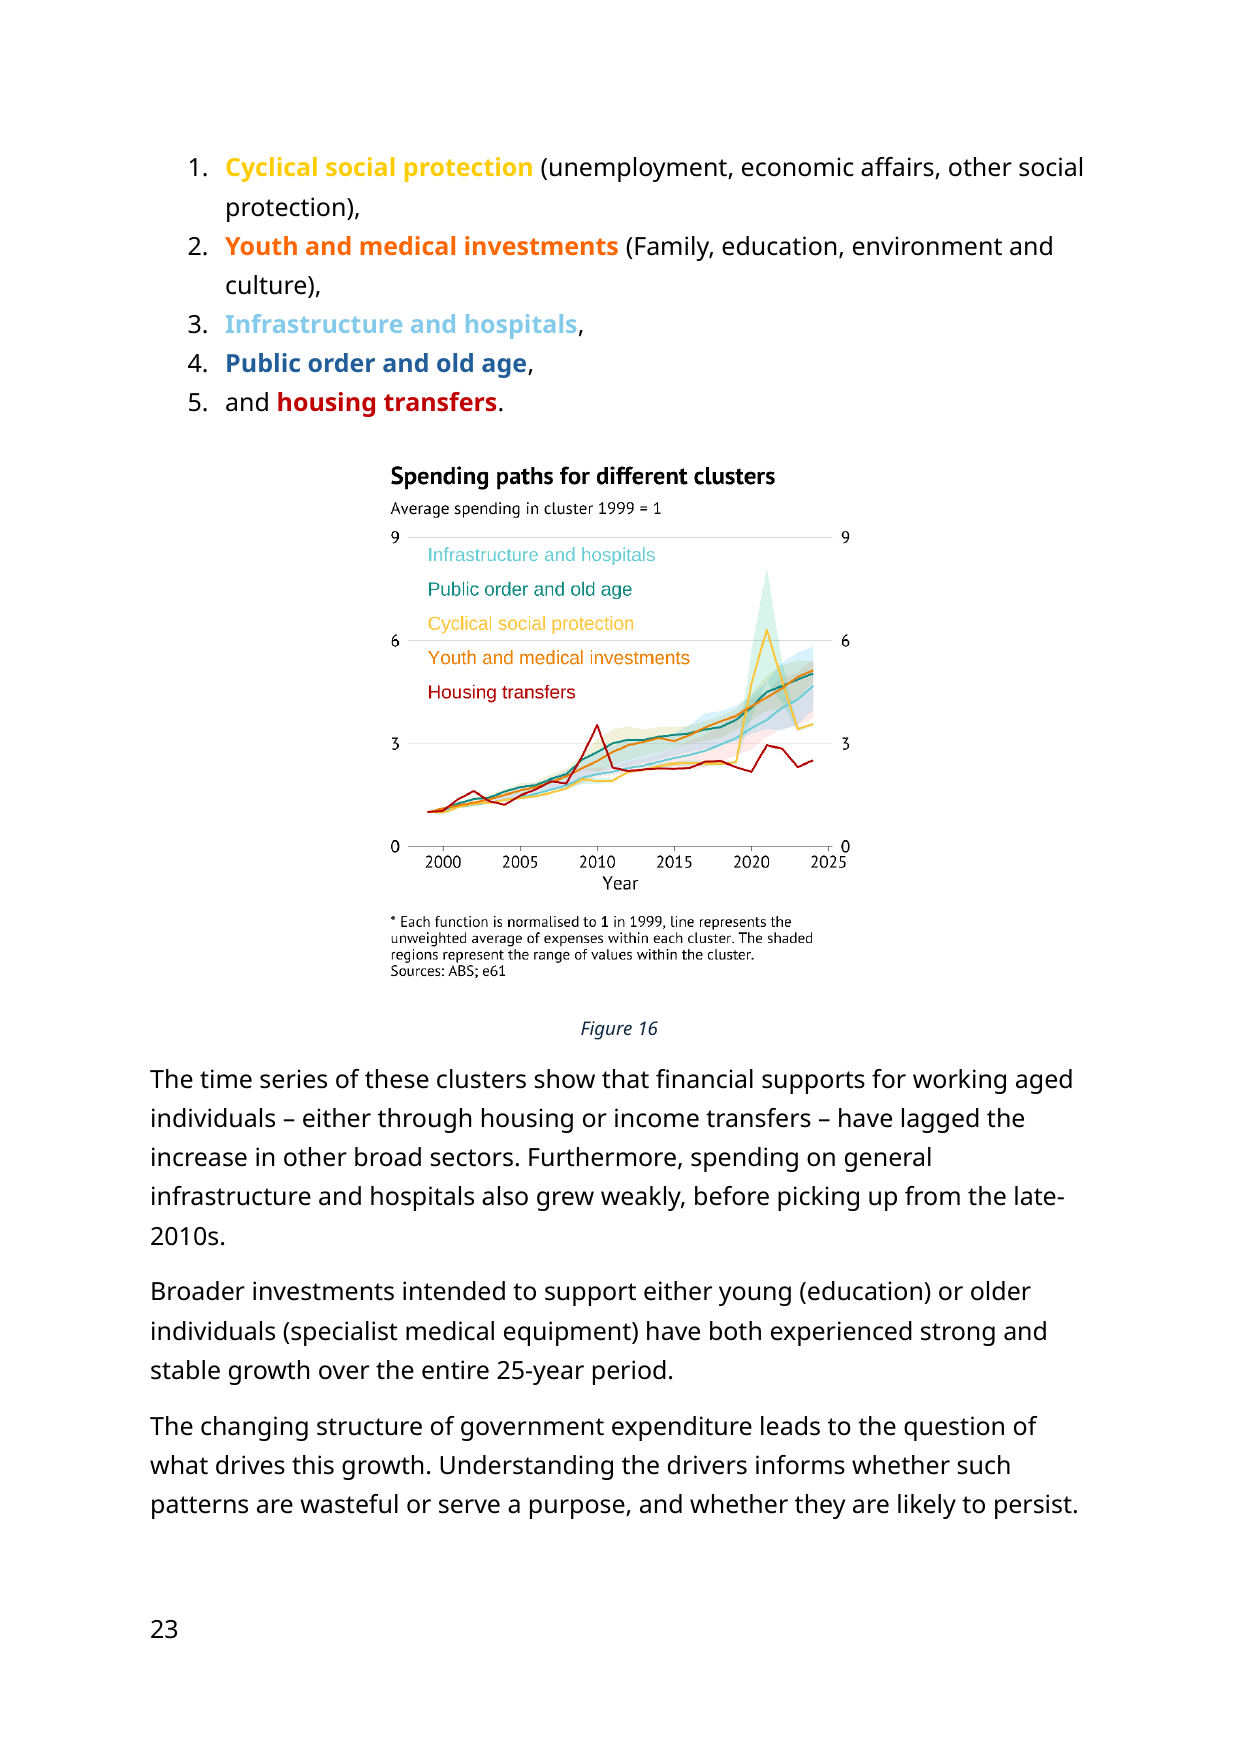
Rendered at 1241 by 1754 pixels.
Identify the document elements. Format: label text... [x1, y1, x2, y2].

list Youth and medical investments (Family, education, environment and culture), [187, 228, 1090, 302]
text Broader investments intended to support either young (education) or older individuals (specialist medical equipment) have both experienced strong and stable growth over the entire 25-year period. [150, 1274, 1090, 1386]
list Infrastructure and hospitals, [187, 307, 1090, 341]
text The time series of these clusters show that financial supports for working aged individuals – either through housing or income transfers – have lagged the increase in other broad sectors. Furthermore, spending on general infrastructure and hospitals also grew weakly, before picking up from the late-2010s. [150, 1061, 1090, 1252]
text Figure 16 [150, 1015, 1090, 1041]
picture [367, 440, 873, 994]
list Public order and old age, [187, 346, 1090, 380]
list Cyclical social protection (unemployment, economic affairs, other social protection), [187, 150, 1090, 223]
list and housing transfers. [187, 385, 1090, 419]
text The changing structure of government expenditure leads to the question of what drives this growth. Understanding the drivers informs whether such patterns are wasteful or serve a purpose, and whether they are likely to persist. [150, 1408, 1090, 1521]
